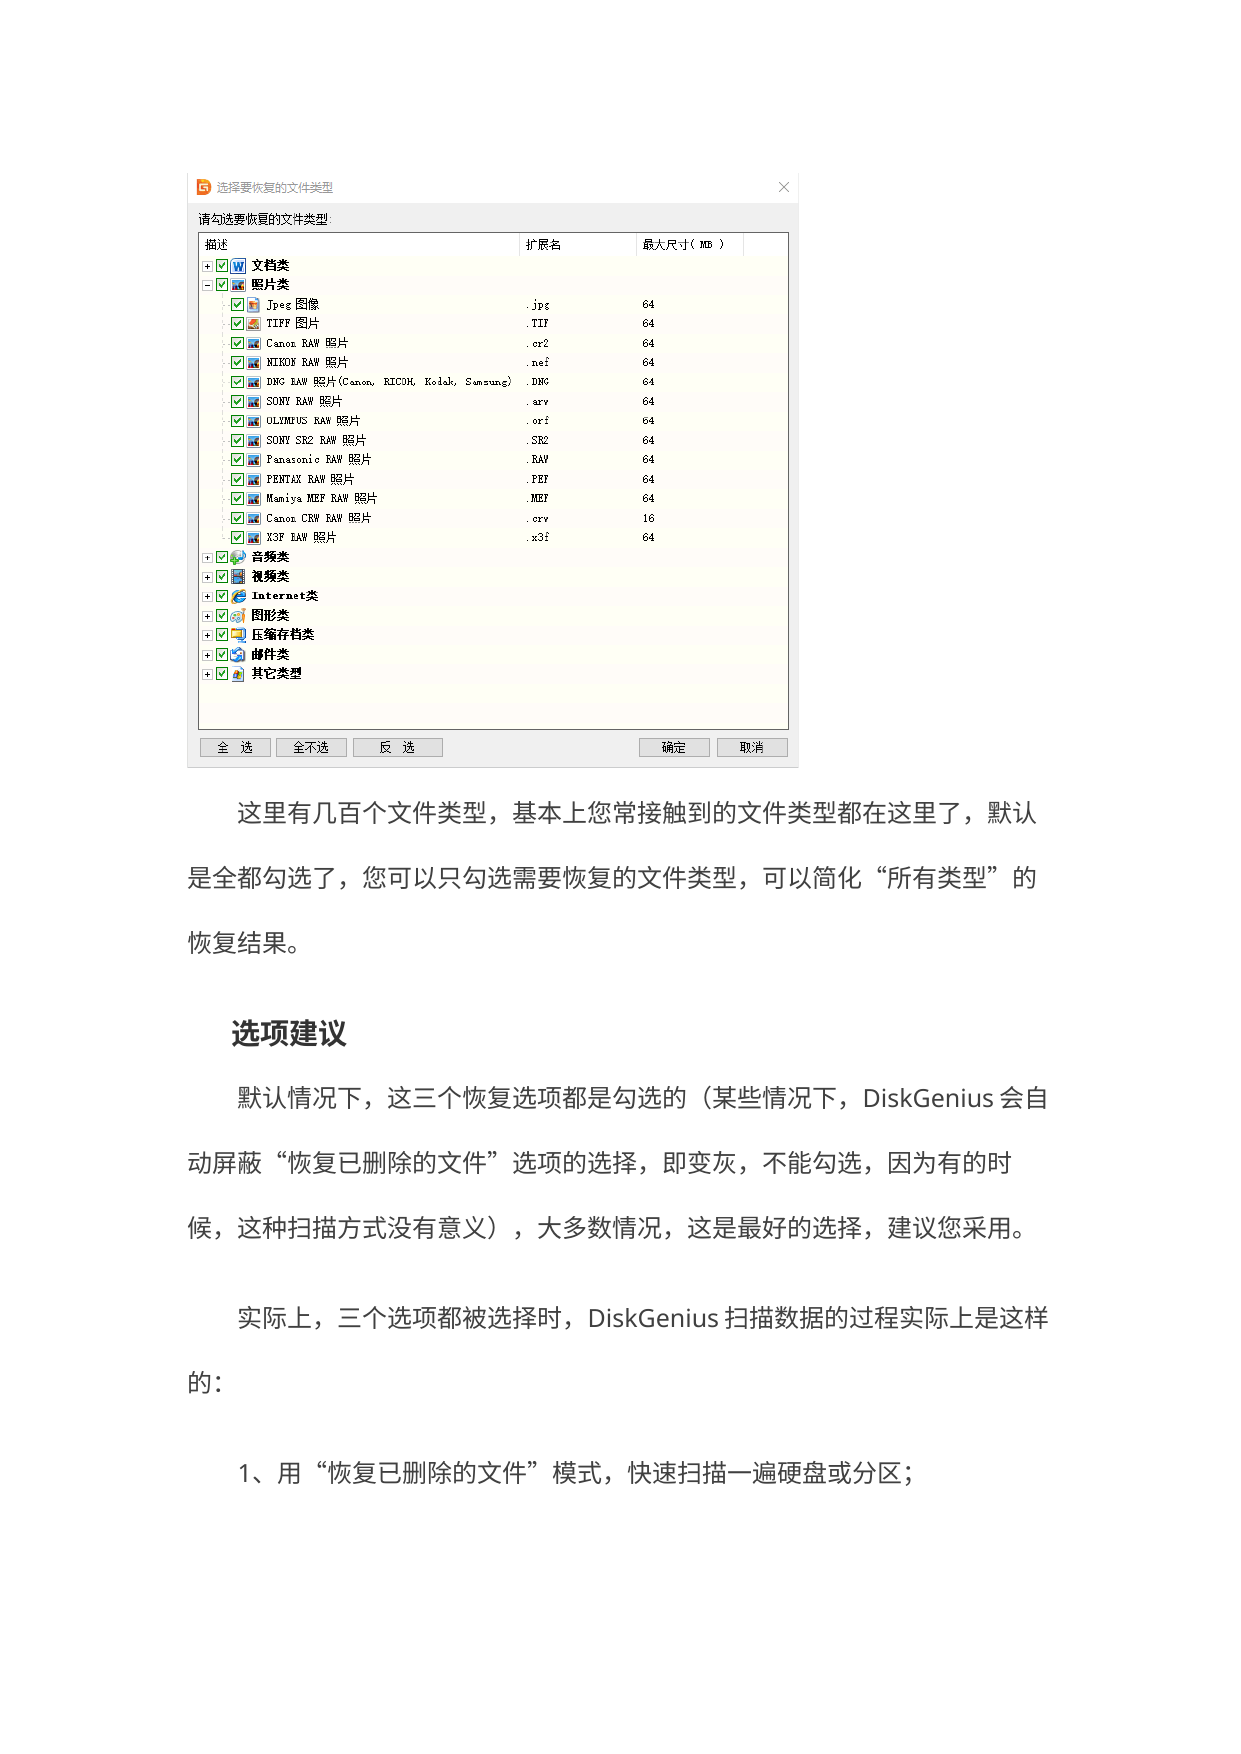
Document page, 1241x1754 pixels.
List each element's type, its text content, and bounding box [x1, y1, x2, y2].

text 默认情况下，这三个恢复选项都是勾选的（某些情况下，DiskGenius会自动屏蔽“恢复已删除的文件”选项的选择，即变灰，不能勾选，因为有的时候，这种扫描方式没有意义），大多数情况，这是最好的选择，建议您采用。 [187, 1064, 1053, 1259]
text 1、用“恢复已删除的文件”模式，快速扫描一遍硬盘或分区； [187, 1439, 1053, 1504]
text 实际上，三个选项都被选择时，DiskGenius扫描数据的过程实际上是这样的： [187, 1284, 1053, 1414]
text 选项建议 [187, 999, 1053, 1064]
picture [187, 173, 799, 768]
text 这里有几百个文件类型，基本上您常接触到的文件类型都在这里了，默认是全都勾选了，您可以只勾选需要恢复的文件类型，可以简化“所有类型”的恢复结果。 [187, 779, 1053, 974]
